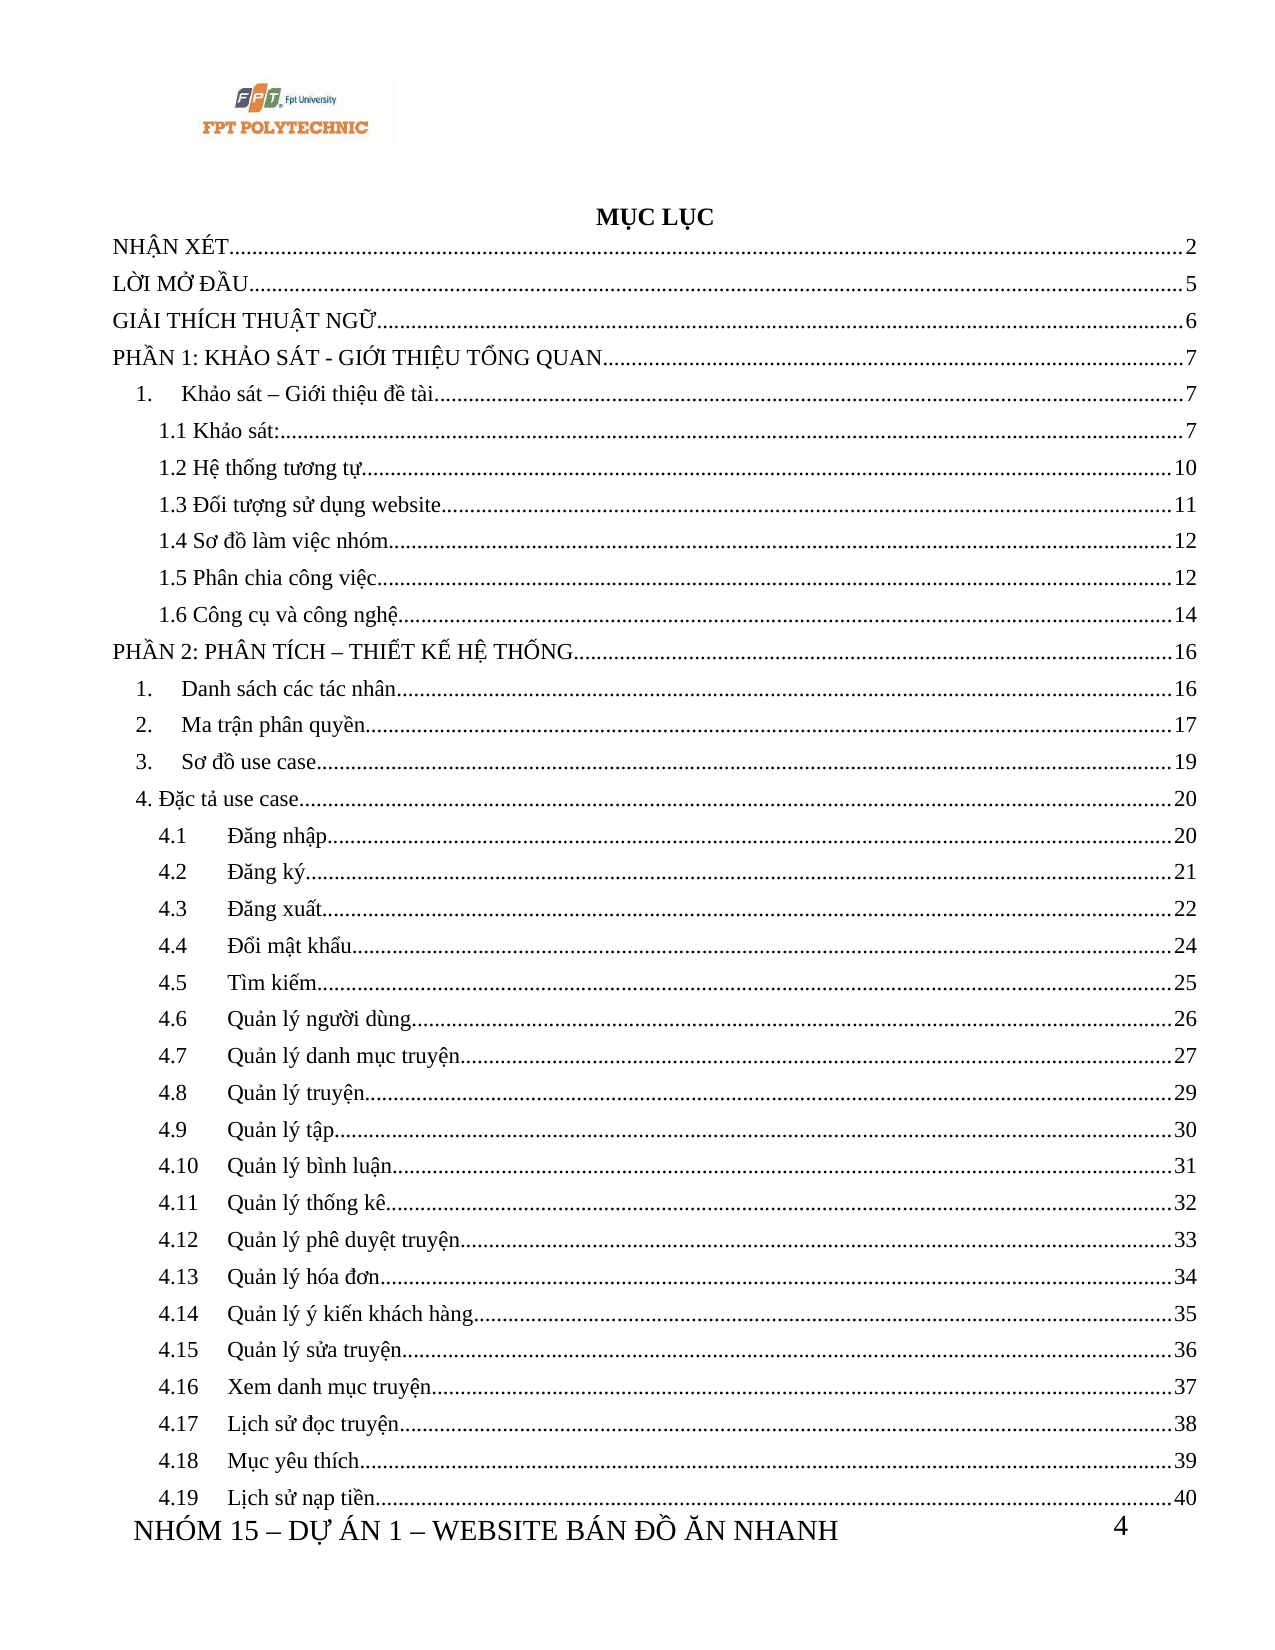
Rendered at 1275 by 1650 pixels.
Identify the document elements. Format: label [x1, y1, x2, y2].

picture [177, 75, 395, 146]
